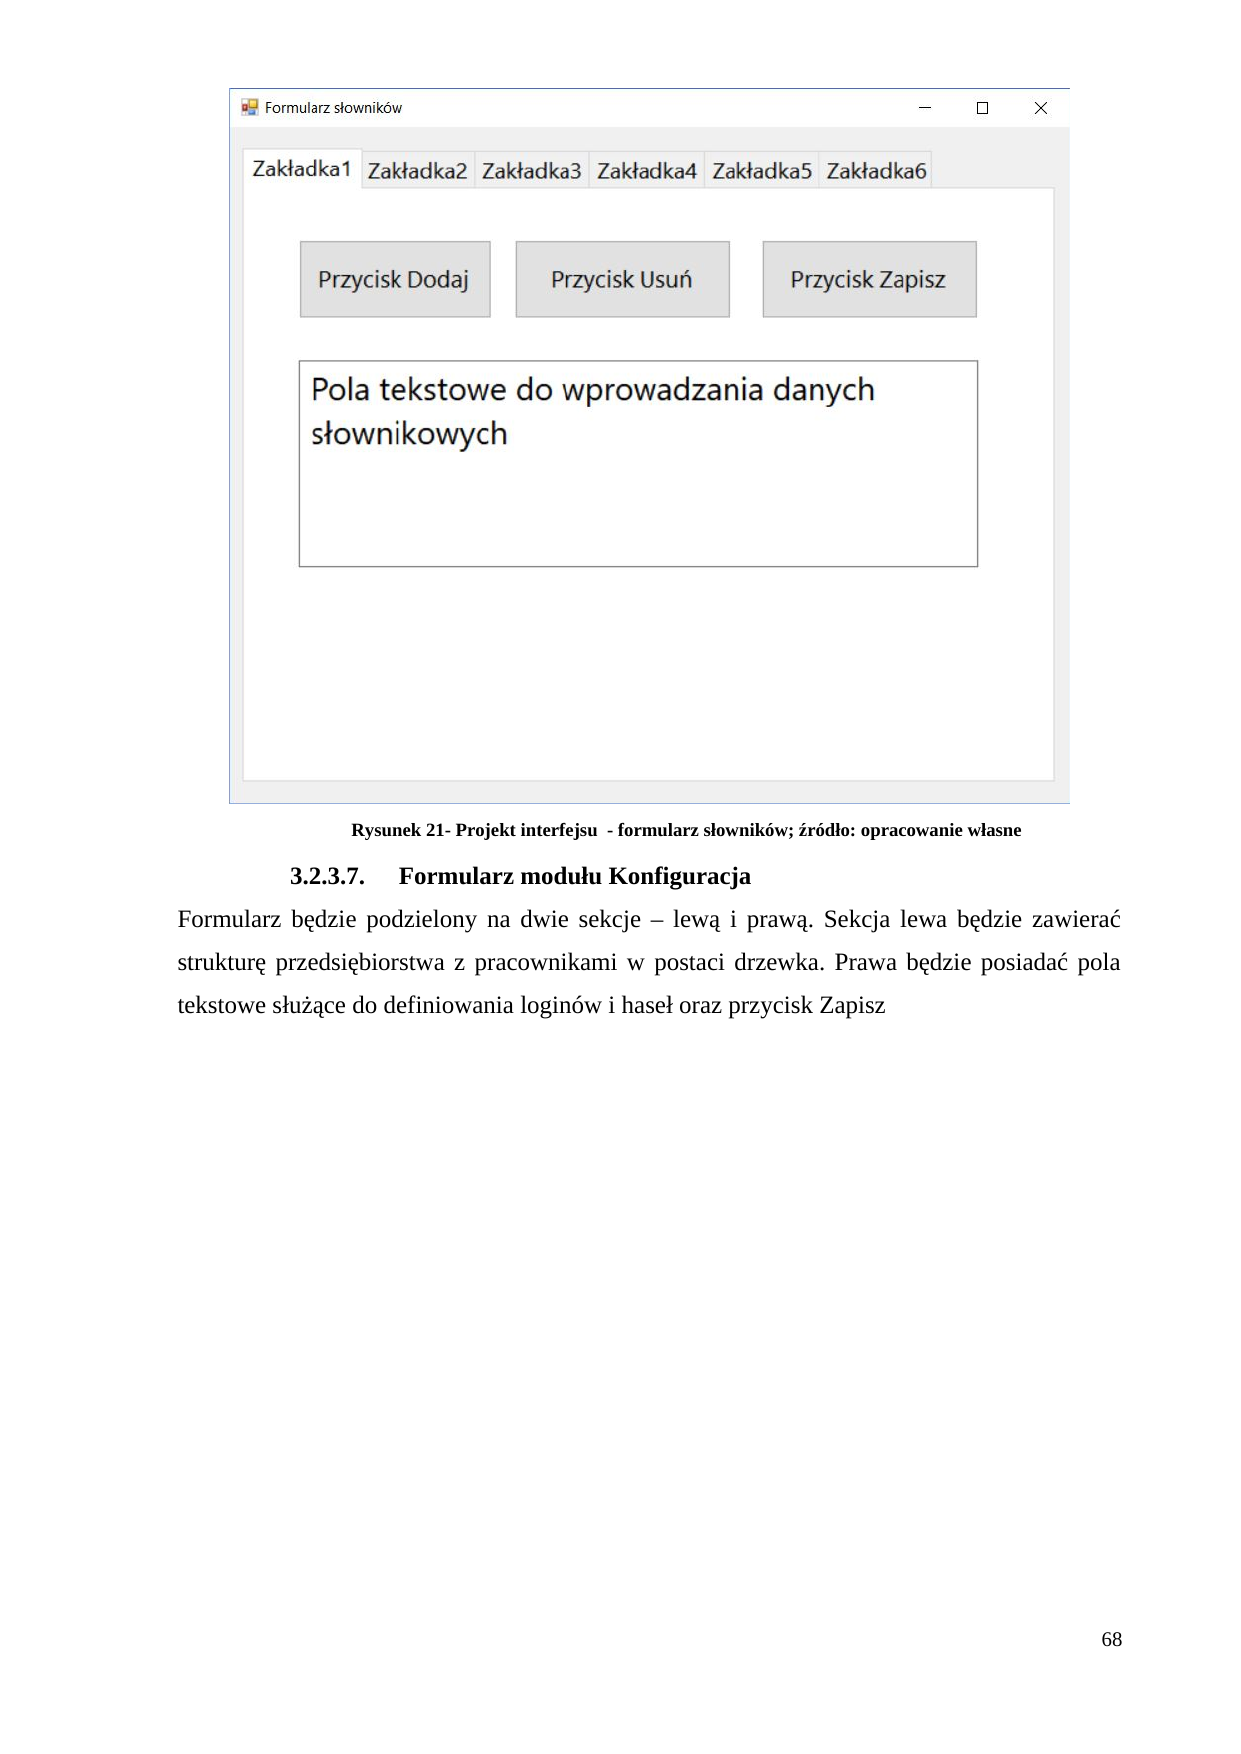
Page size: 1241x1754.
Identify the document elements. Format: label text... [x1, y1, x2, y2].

picture [229, 88, 1070, 804]
text Rysunek 21- Projekt interfejsu - formularz słowników; źródło: opracowanie własne [177, 818, 1122, 840]
text Formularz będzie podzielony na dwie sekcje – lewą i prawą. Sekcja lewa będzie zawierać strukturę przedsiębiorstwa z pracownikami w postaci drzewka. Prawa będzie posiadać pola tekstowe służące do definiowania loginów i haseł oraz przycisk Zapisz [177, 904, 1122, 1019]
list Formularz modułu Konfiguracja [290, 861, 1122, 889]
